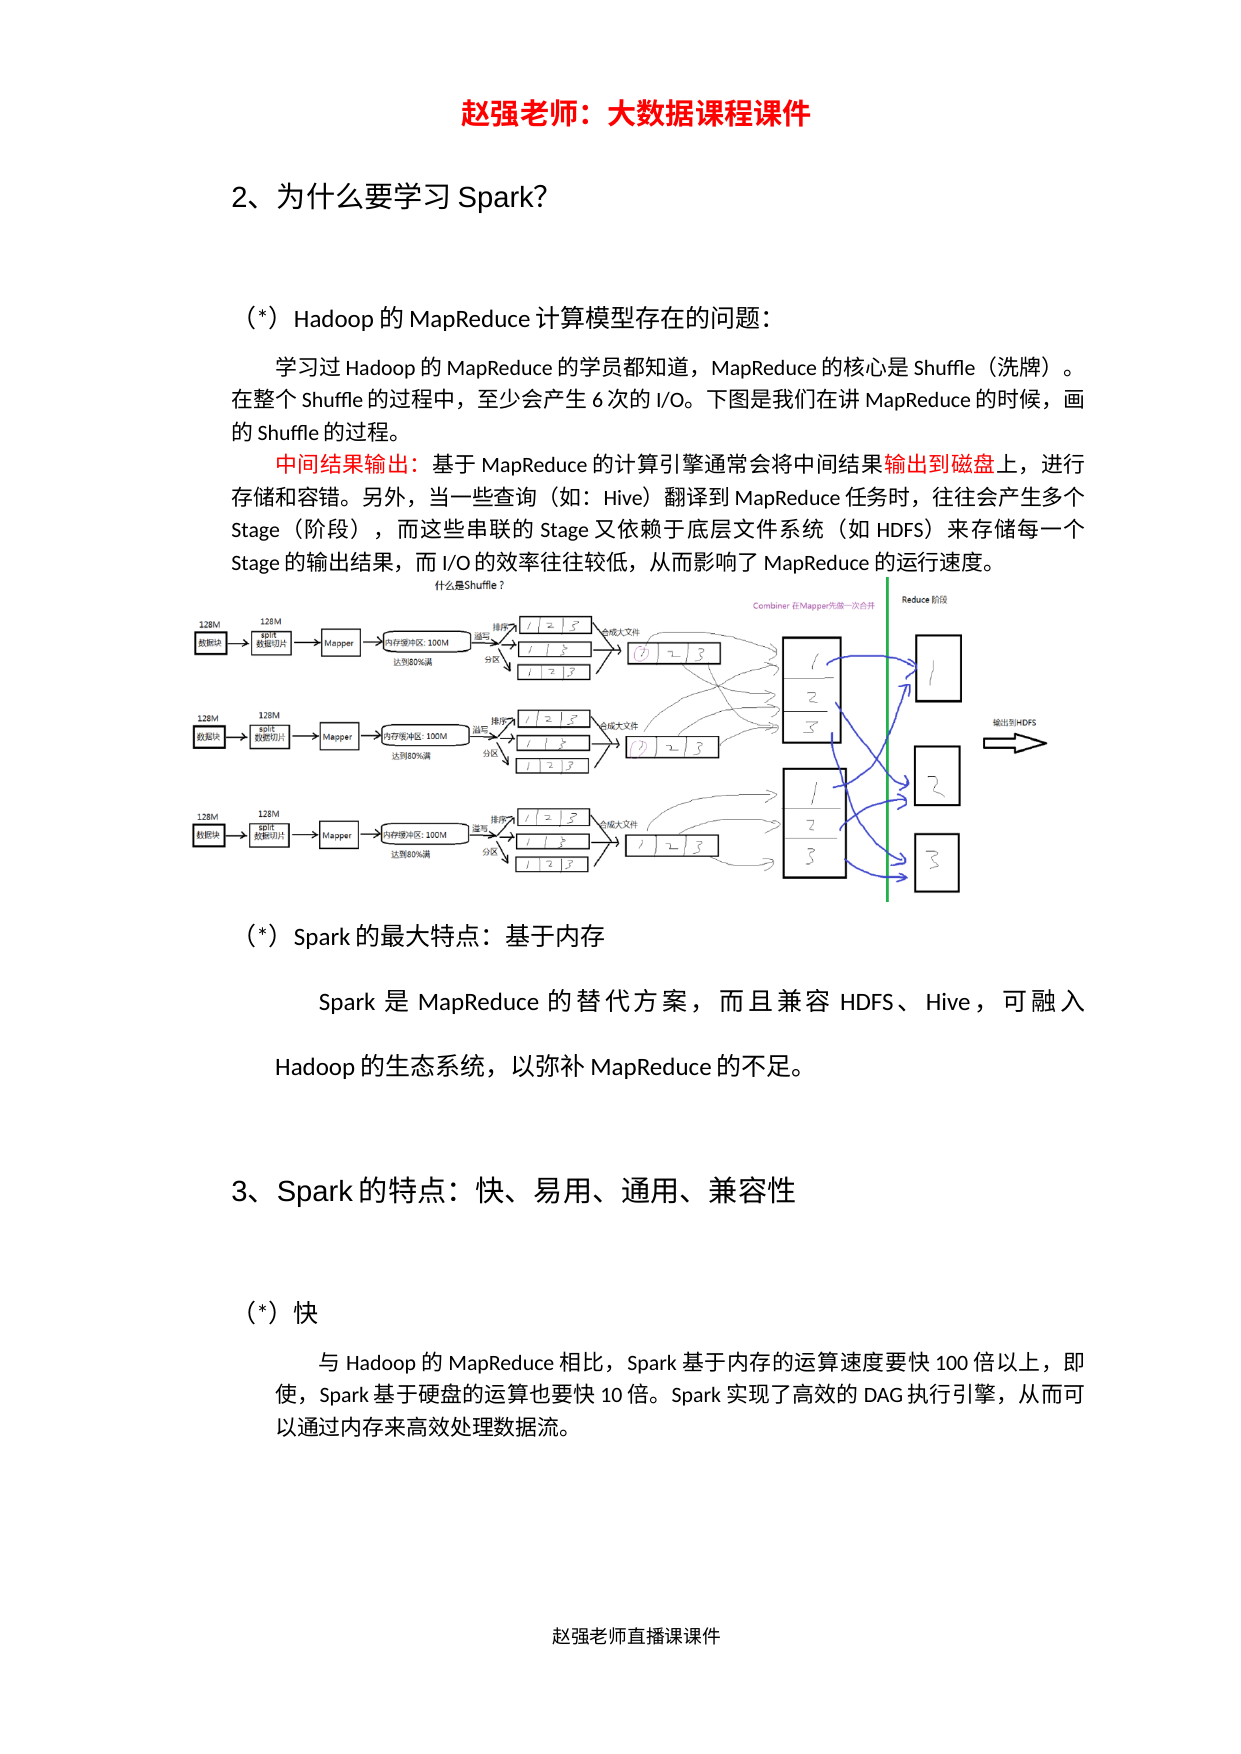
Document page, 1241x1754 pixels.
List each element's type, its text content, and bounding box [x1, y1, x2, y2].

list 与Hadoop的MapReduce相比，Spark基于内存的运算速度要快100倍以上，即使，Spark基于硬盘的运算也要快10倍。Spark实现了高效的DAG执行引擎，从而可以通过内存来高效处理数据流。 [275, 1344, 1085, 1442]
list 中间结果输出：基于MapReduce的计算引擎通常会将中间结果输出到磁盘上，进行存储和容错。另外，当一些查询（如：Hive）翻译到MapReduce任务时，往往会产生多个Stage（阶段），而这些串联的Stage又依赖于底层文件系统（如HDFS）来存储每一个Stage的输出结果，而I/O的效率往往较低，从而影响了MapReduce的运行速度。 [231, 447, 1085, 577]
picture [187, 577, 1052, 902]
list （*）Hadoop的MapReduce计算模型存在的问题： [187, 284, 1085, 349]
list 学习过Hadoop的MapReduce的学员都知道，MapReduce的核心是Shuffle（洗牌）。在整个Shuffle的过程中，至少会产生6次的I/O。下图是我们在讲MapReduce的时候，画的Shuffle的过程。 [231, 349, 1085, 447]
subtitle 3、Spark的特点：快、易用、通用、兼容性 [187, 1157, 1085, 1222]
list （*）Spark的最大特点：基于内存 [187, 902, 1085, 967]
list （*）快 [187, 1279, 1085, 1344]
subtitle 2、为什么要学习Spark？ [187, 162, 1085, 227]
list Spark是MapReduce的替代方案，而且兼容HDFS、Hive，可融入Hadoop的生态系统，以弥补MapReduce的不足。 [275, 967, 1085, 1097]
